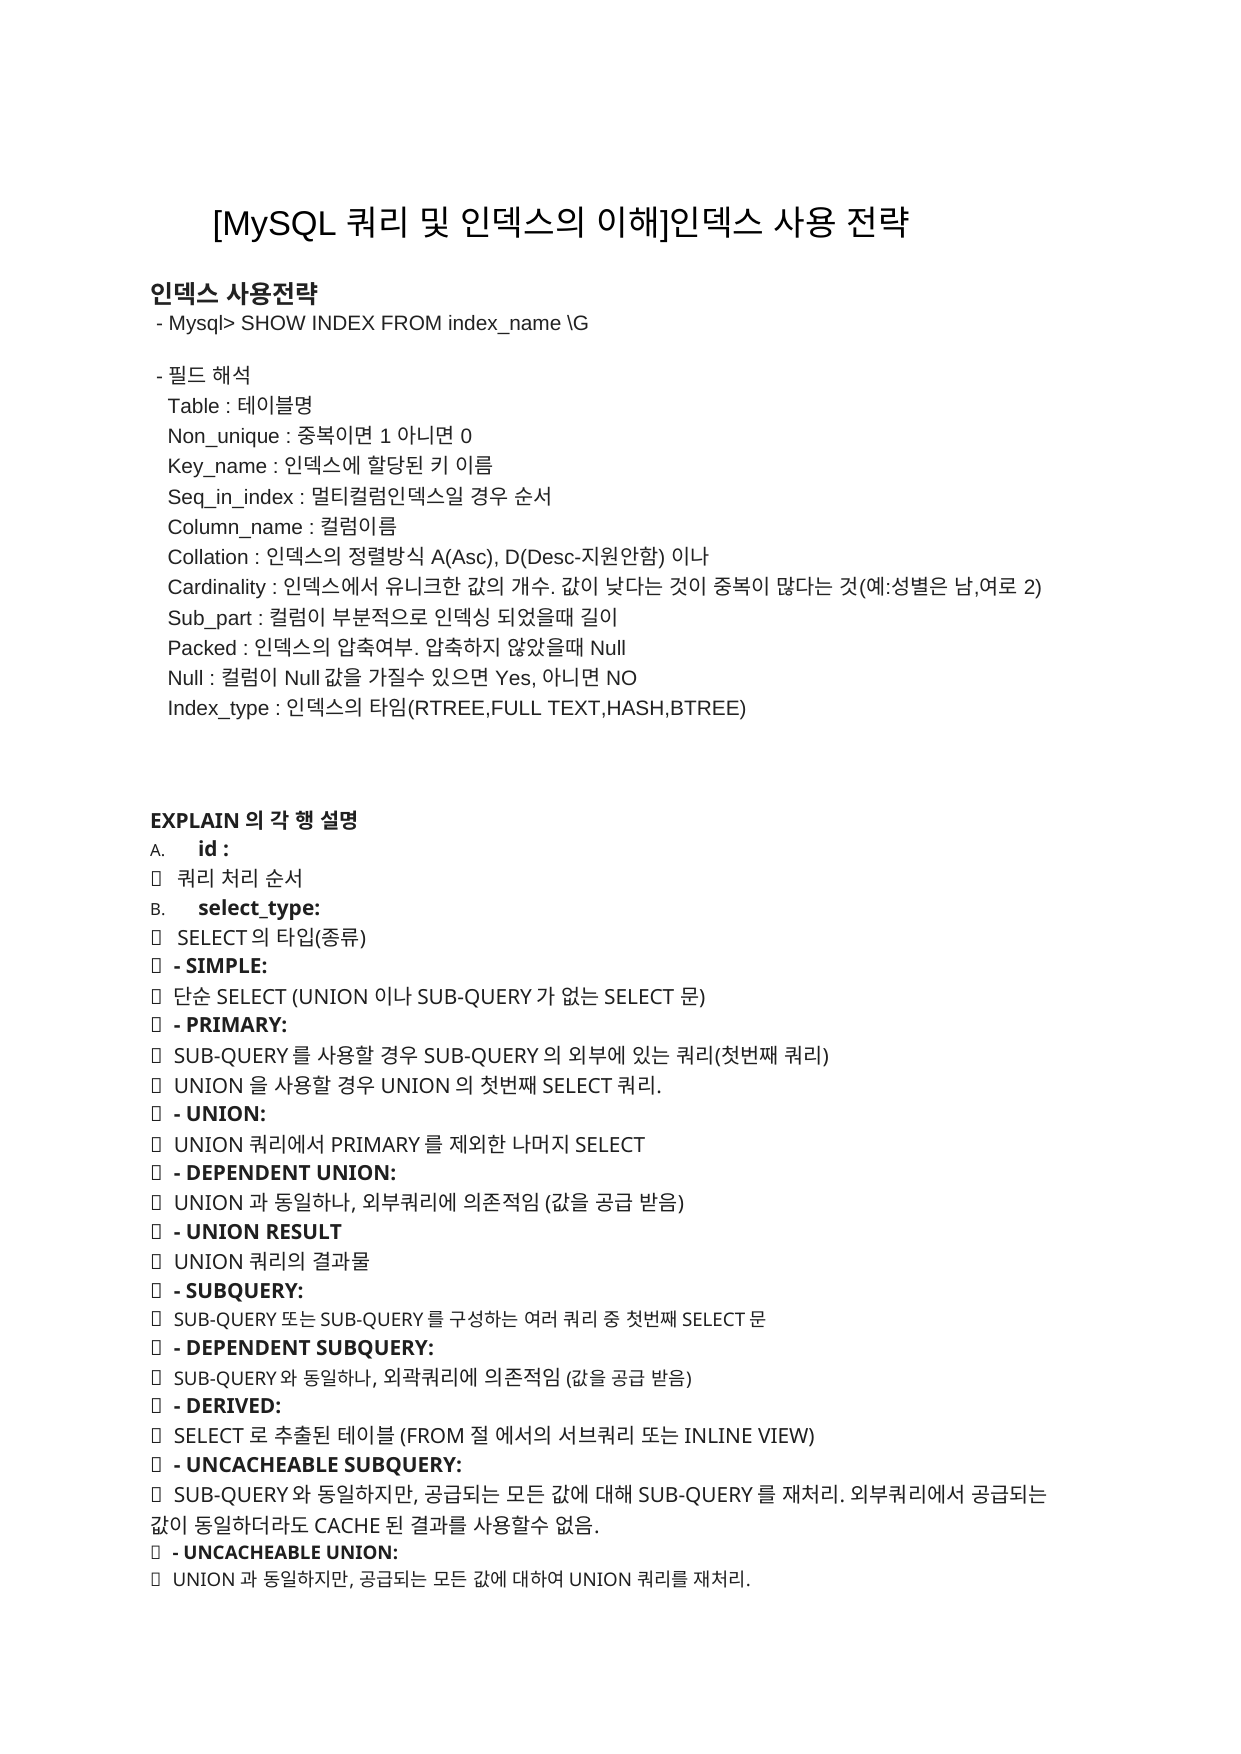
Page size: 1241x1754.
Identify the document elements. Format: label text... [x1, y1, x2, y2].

text  - PRIMARY: [150, 1010, 1090, 1039]
text  - DEPENDENT UNION: [150, 1158, 1090, 1187]
text  쿼리 처리 순서 [150, 863, 1090, 893]
text 인덱스 사용전략 - Mysql> SHOW INDEX FROM index_name \G - 필드 해석 Table : 테이블명 Non_unique : 중복이면 1 아니면 0 Key_name : 인덱스에 할당된 키 이름 Seq_in_index : 멀티컬럼인덱스일 경우 순서 Column_name : 컬럼이름 Collation : 인덱스의 정렬방식 A(Asc), D(Desc-지원안함) 이나 Cardinality : 인덱스에서 유니크한 값의 개수. 값이 낮다는 것이 중복이 많다는 것(예:성별은 남,여로 2) Sub_part : 컬럼이 부분적으로 인덱싱 되었을때 길이 Packed : 인덱스의 압축여부. 압축하지 않았을때 Null Null : 컬럼이 Null값을 가질수 있으면 Yes, 아니면 NO Index_type : 인덱스의 타임(RTREE,FULL TEXT,HASH,BTREE) [150, 275, 1090, 722]
text  SUB-QUERY와 동일하나, 외곽쿼리에 의존적임 (값을 공급 받음) [150, 1361, 1090, 1391]
text  SELECT의 타입(종류) [150, 921, 1090, 952]
text  - SUBQUERY: [150, 1276, 1090, 1304]
text  단순 SELECT (UNION 이나 SUB-QUERY가 없는 SELECT 문) [150, 980, 1090, 1010]
text  - UNCACHEABLE SUBQUERY: [150, 1450, 1090, 1478]
text  UNION 을 사용할 경우 UNION의 첫번째 SELECT 쿼리. [150, 1069, 1090, 1099]
text A. id : [150, 834, 1090, 863]
text  UNION 쿼리에서 PRIMARY를 제외한 나머지 SELECT [150, 1128, 1090, 1158]
text B. select_type: [150, 893, 1090, 921]
text  - SIMPLE: [150, 952, 1090, 980]
text  - UNCACHEABLE UNION: [150, 1539, 1090, 1565]
text  SUB-QUERY를 사용할 경우 SUB-QUERY 의 외부에 있는 쿼리(첫번째 쿼리) [150, 1039, 1090, 1069]
text  SELECT 로 추출된 테이블 (FROM 절 에서의 서브쿼리 또는 INLINE VIEW) [150, 1420, 1090, 1450]
text  UNION 과 동일하나, 외부쿼리에 의존적임 (값을 공급 받음) [150, 1187, 1090, 1217]
text [MySQL 쿼리 및 인덱스의 이해]인덱스 사용 전략 [212, 196, 1090, 246]
text  UNION 쿼리의 결과물 [150, 1245, 1090, 1276]
text  SUB-QUERY 또는 SUB-QUERY를 구성하는 여러 쿼리 중 첫번째 SELECT문 [150, 1304, 1090, 1333]
text  - DEPENDENT SUBQUERY: [150, 1333, 1090, 1361]
text  - UNION: [150, 1099, 1090, 1128]
text  UNION 과 동일하지만, 공급되는 모든 값에 대하여 UNION 쿼리를 재처리. [150, 1565, 1090, 1592]
text  - UNION RESULT [150, 1217, 1090, 1245]
text  - DERIVED: [150, 1391, 1090, 1420]
text  SUB-QUERY와 동일하지만, 공급되는 모든 값에 대해 SUB-QUERY를 재처리. 외부쿼리에서 공급되는 값이 동일하더라도 CACHE된 결과를 사용할수 없음. [150, 1478, 1090, 1539]
text EXPLAIN 의 각 행 설명 [150, 804, 1090, 834]
